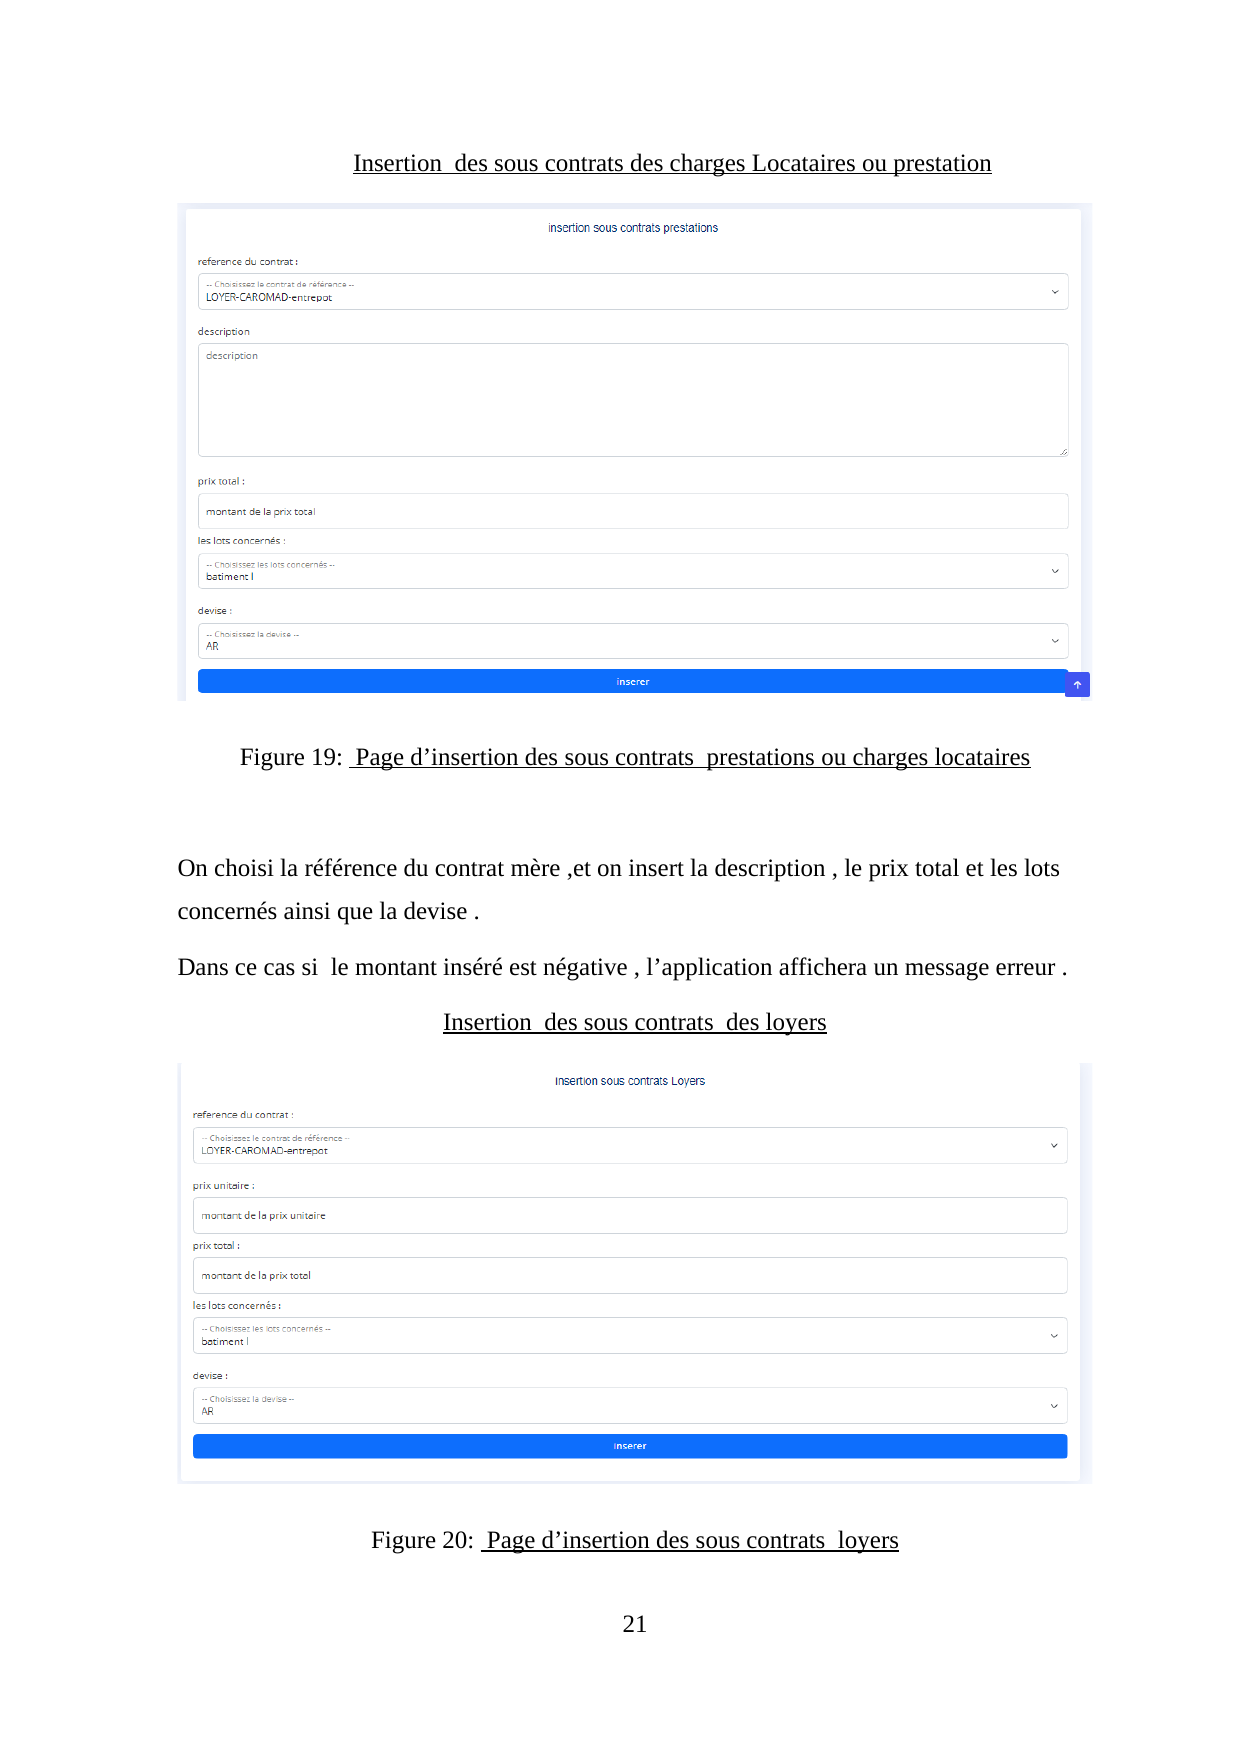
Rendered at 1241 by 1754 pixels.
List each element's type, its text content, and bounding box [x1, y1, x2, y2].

list Insertion des sous contrats des charges Locataires ou prestation [252, 148, 1092, 176]
picture [177, 1063, 1093, 1484]
list Insertion des sous contrats des loyers [177, 1007, 1092, 1036]
picture [177, 203, 1093, 701]
list Figure 19: Page d’insertion des sous contrats prestations ou charges locataires [177, 701, 1092, 770]
list Figure 20: Page d’insertion des sous contrats loyers [177, 1484, 1092, 1554]
text On choisi la référence du contrat mère ,et on insert la description , le prix total et les lots concernés ainsi que la devise . [177, 853, 1092, 925]
text Dans ce cas si le montant inséré est négative , l’application affichera un message erreur . [177, 952, 1092, 980]
